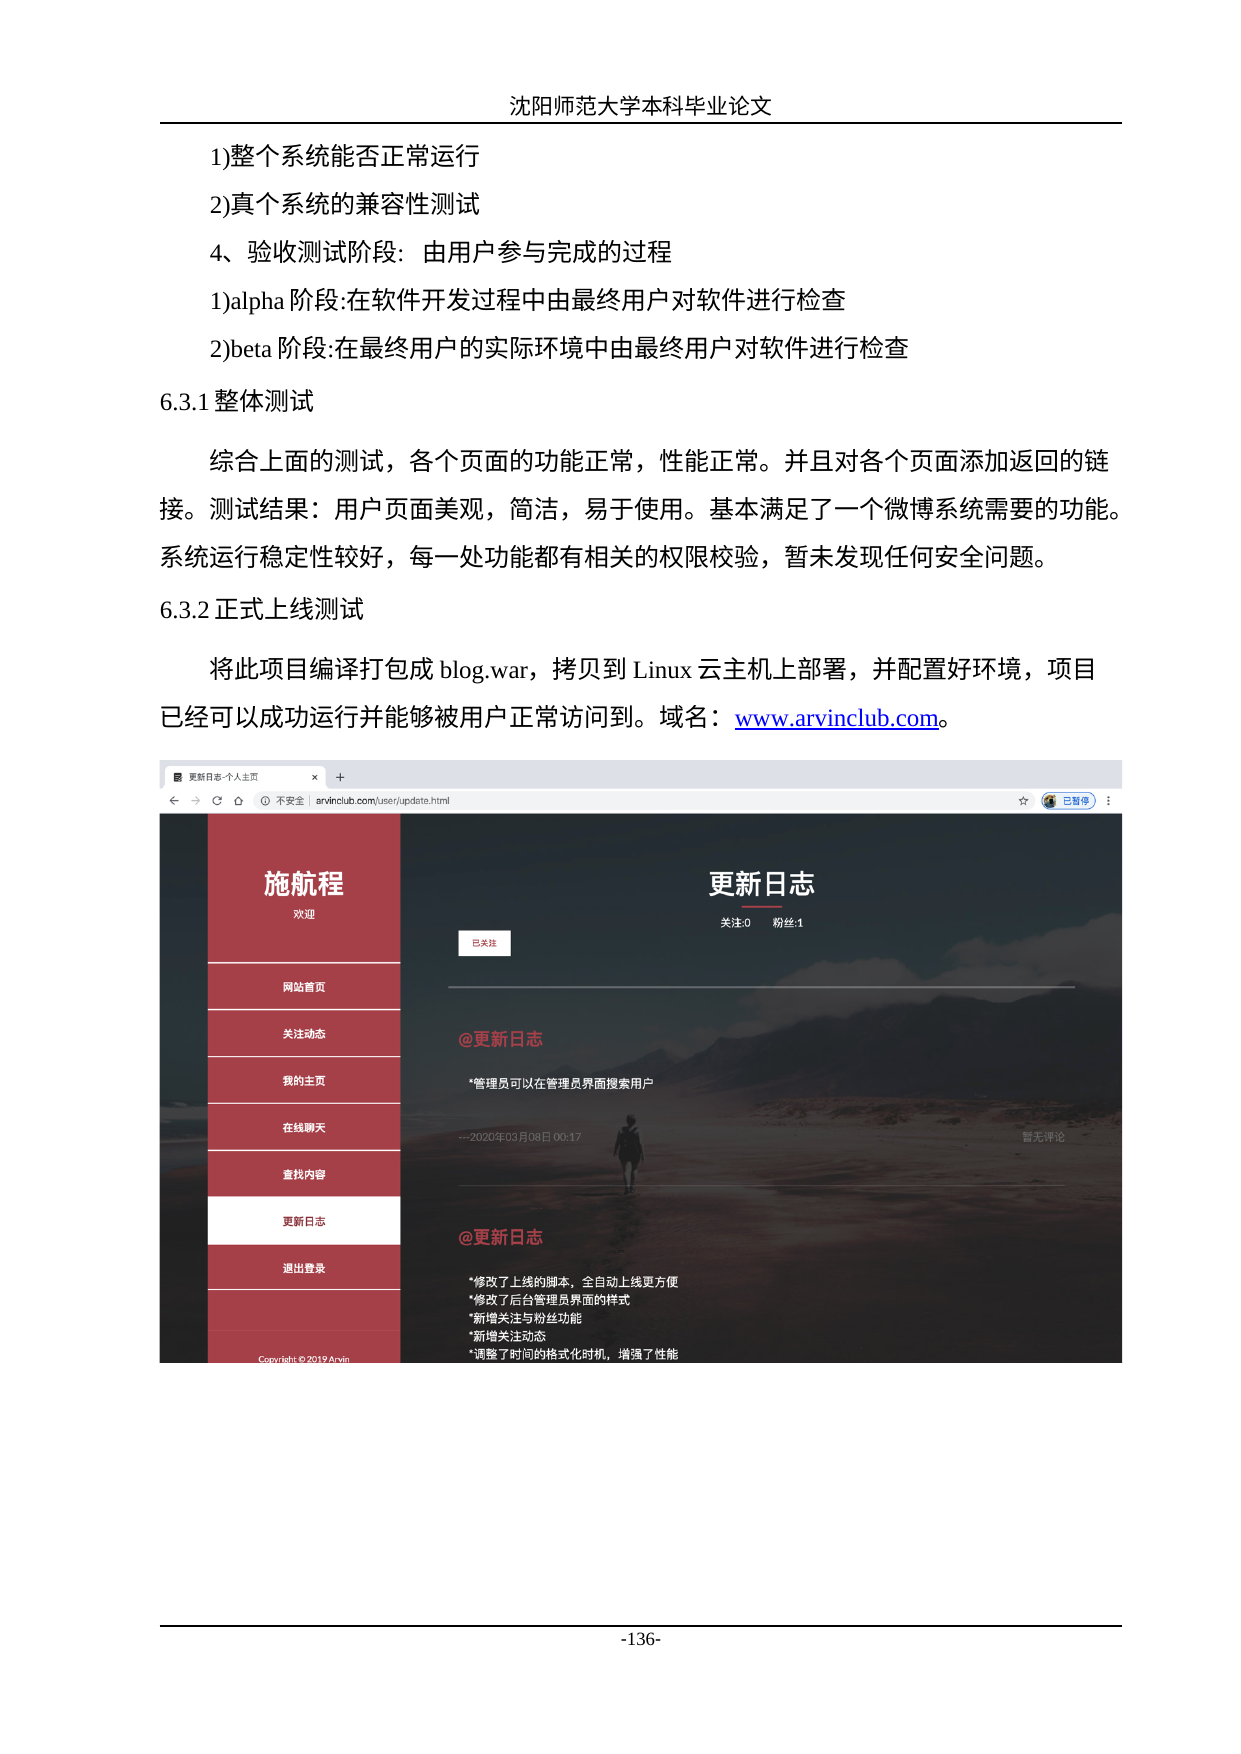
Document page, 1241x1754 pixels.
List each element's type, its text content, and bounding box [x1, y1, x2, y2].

subtitle 6.3.1整体测试 [159, 367, 1122, 432]
text 综合上面的测试，各个页面的功能正常，性能正常。并且对各个页面添加返回的链接。测试结果：用户页面美观，简洁，易于使用。基本满足了一个微博系统需要的功能。系统运行稳定性较好，每一处功能都有相关的权限校验，暂未发现任何安全问题。 [159, 432, 1122, 576]
text 1)整个系统能否正常运行 [159, 127, 1122, 175]
text 1)alpha阶段:在软件开发过程中由最终用户对软件进行检查 [159, 271, 1122, 319]
subtitle 6.3.2正式上线测试 [159, 576, 1122, 641]
text 2)beta阶段:在最终用户的实际环境中由最终用户对软件进行检查 [159, 319, 1122, 367]
text 2)真个系统的兼容性测试 [159, 175, 1122, 223]
text 将此项目编译打包成blog.war，拷贝到Linux云主机上部署，并配置好环境，项目已经可以成功运行并能够被用户正常访问到。域名：www.arvinclub.com。 [159, 641, 1122, 736]
text 4、验收测试阶段: 由用户参与完成的过程 [159, 223, 1122, 271]
picture [159, 760, 1123, 1363]
